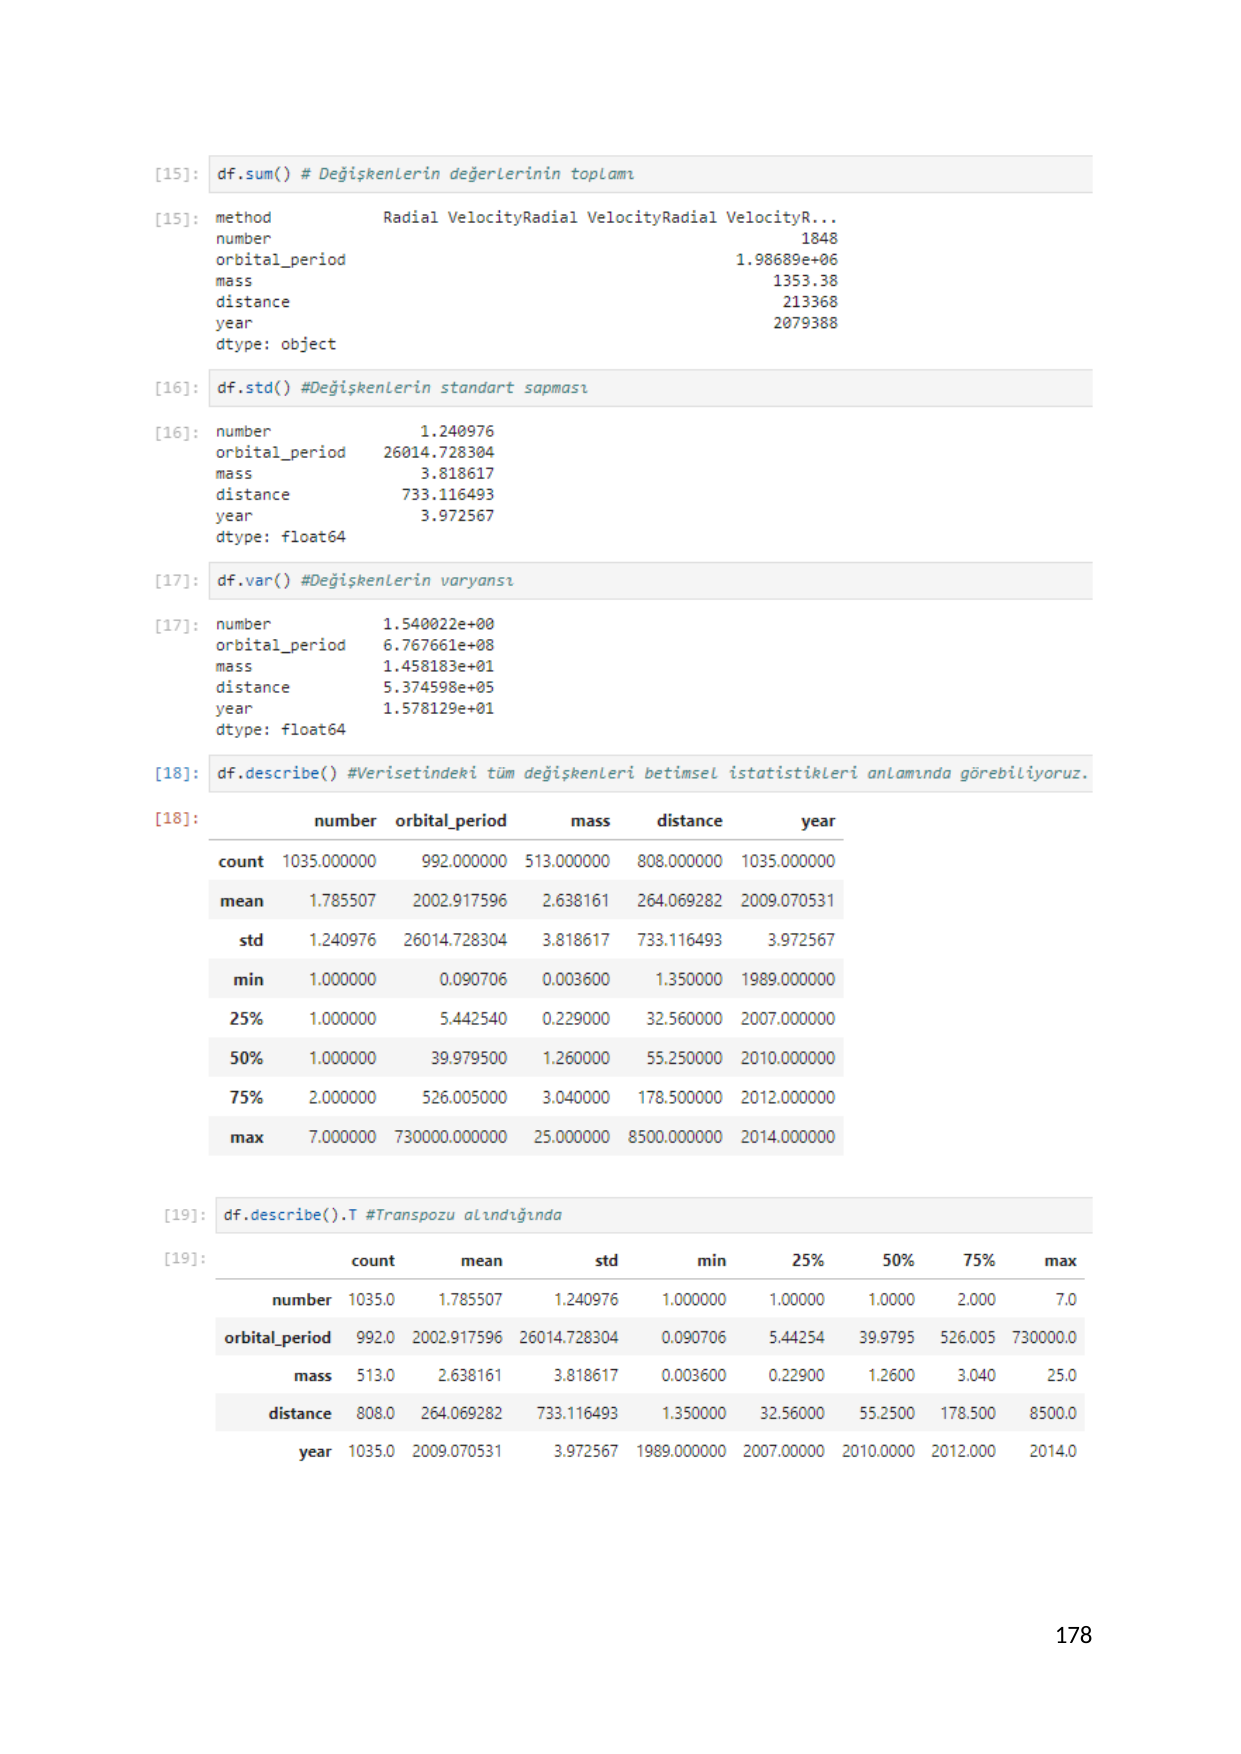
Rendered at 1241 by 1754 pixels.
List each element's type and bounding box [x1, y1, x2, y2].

picture [147, 1186, 1093, 1476]
picture [147, 147, 1093, 1167]
